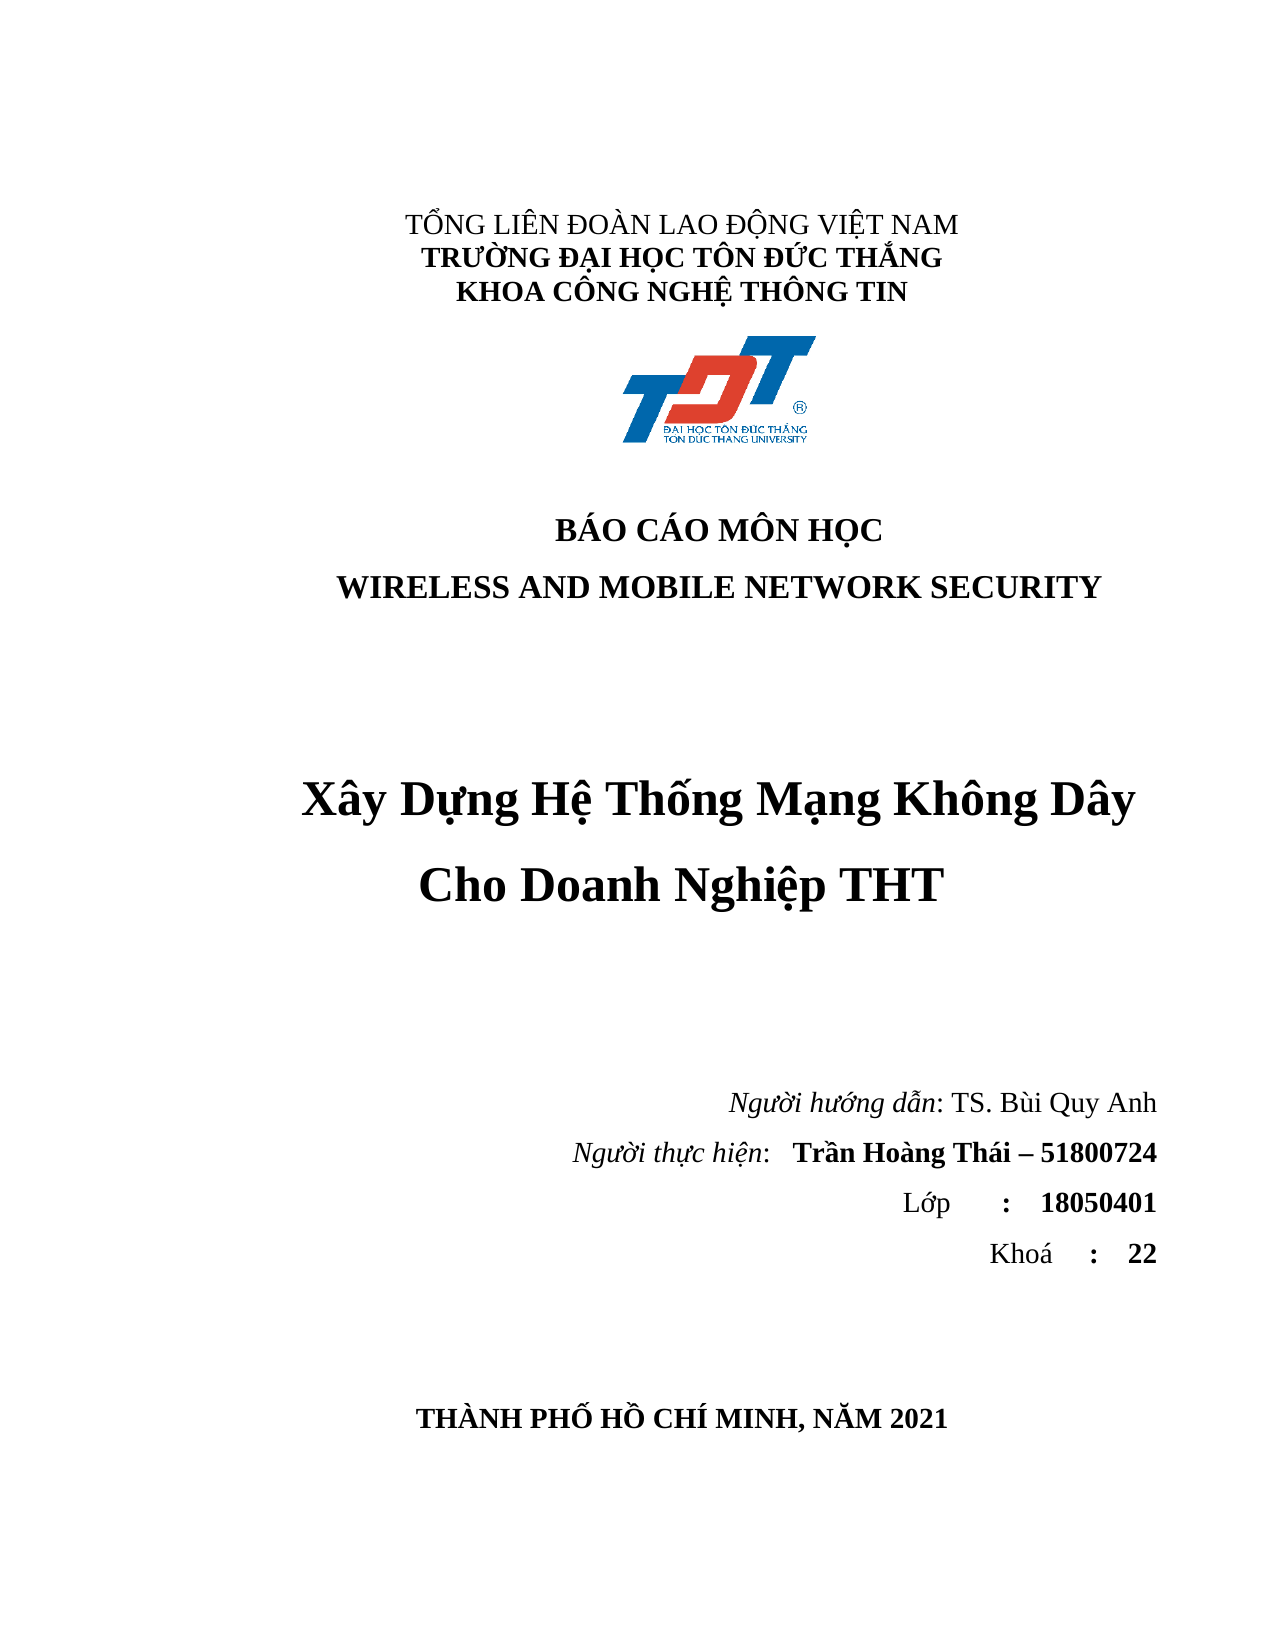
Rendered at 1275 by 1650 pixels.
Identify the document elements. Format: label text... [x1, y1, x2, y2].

text TỔNG LIÊN ĐOÀN LAO ĐỘNG VIỆT NAM [207, 207, 1157, 240]
text Khoá : 22 [207, 1236, 1157, 1269]
text WIRELESS AND MOBILE NETWORK SECURITY [207, 567, 1157, 606]
text THÀNH PHỐ HỒ CHÍ MINH, NĂM 2021 [207, 1401, 1157, 1435]
text Lớp : 18050401 [207, 1186, 1157, 1219]
picture [622, 336, 816, 443]
text Xây Dựng Hệ Thống Mạng Không Dây Cho Doanh Nghiệp THT [207, 769, 1157, 912]
text KHOA CÔNG NGHỆ THÔNG TIN [207, 274, 1157, 307]
text BÁO CÁO MÔN HỌC [207, 510, 1157, 548]
text Người thực hiện: Trần Hoàng Thái – 51800724 [207, 1135, 1157, 1169]
text TRƯỜNG ĐẠI HỌC TÔN ĐỨC THẮNG [207, 240, 1157, 274]
text Người hướng dẫn: TS. Bùi Quy Anh [207, 1085, 1157, 1118]
